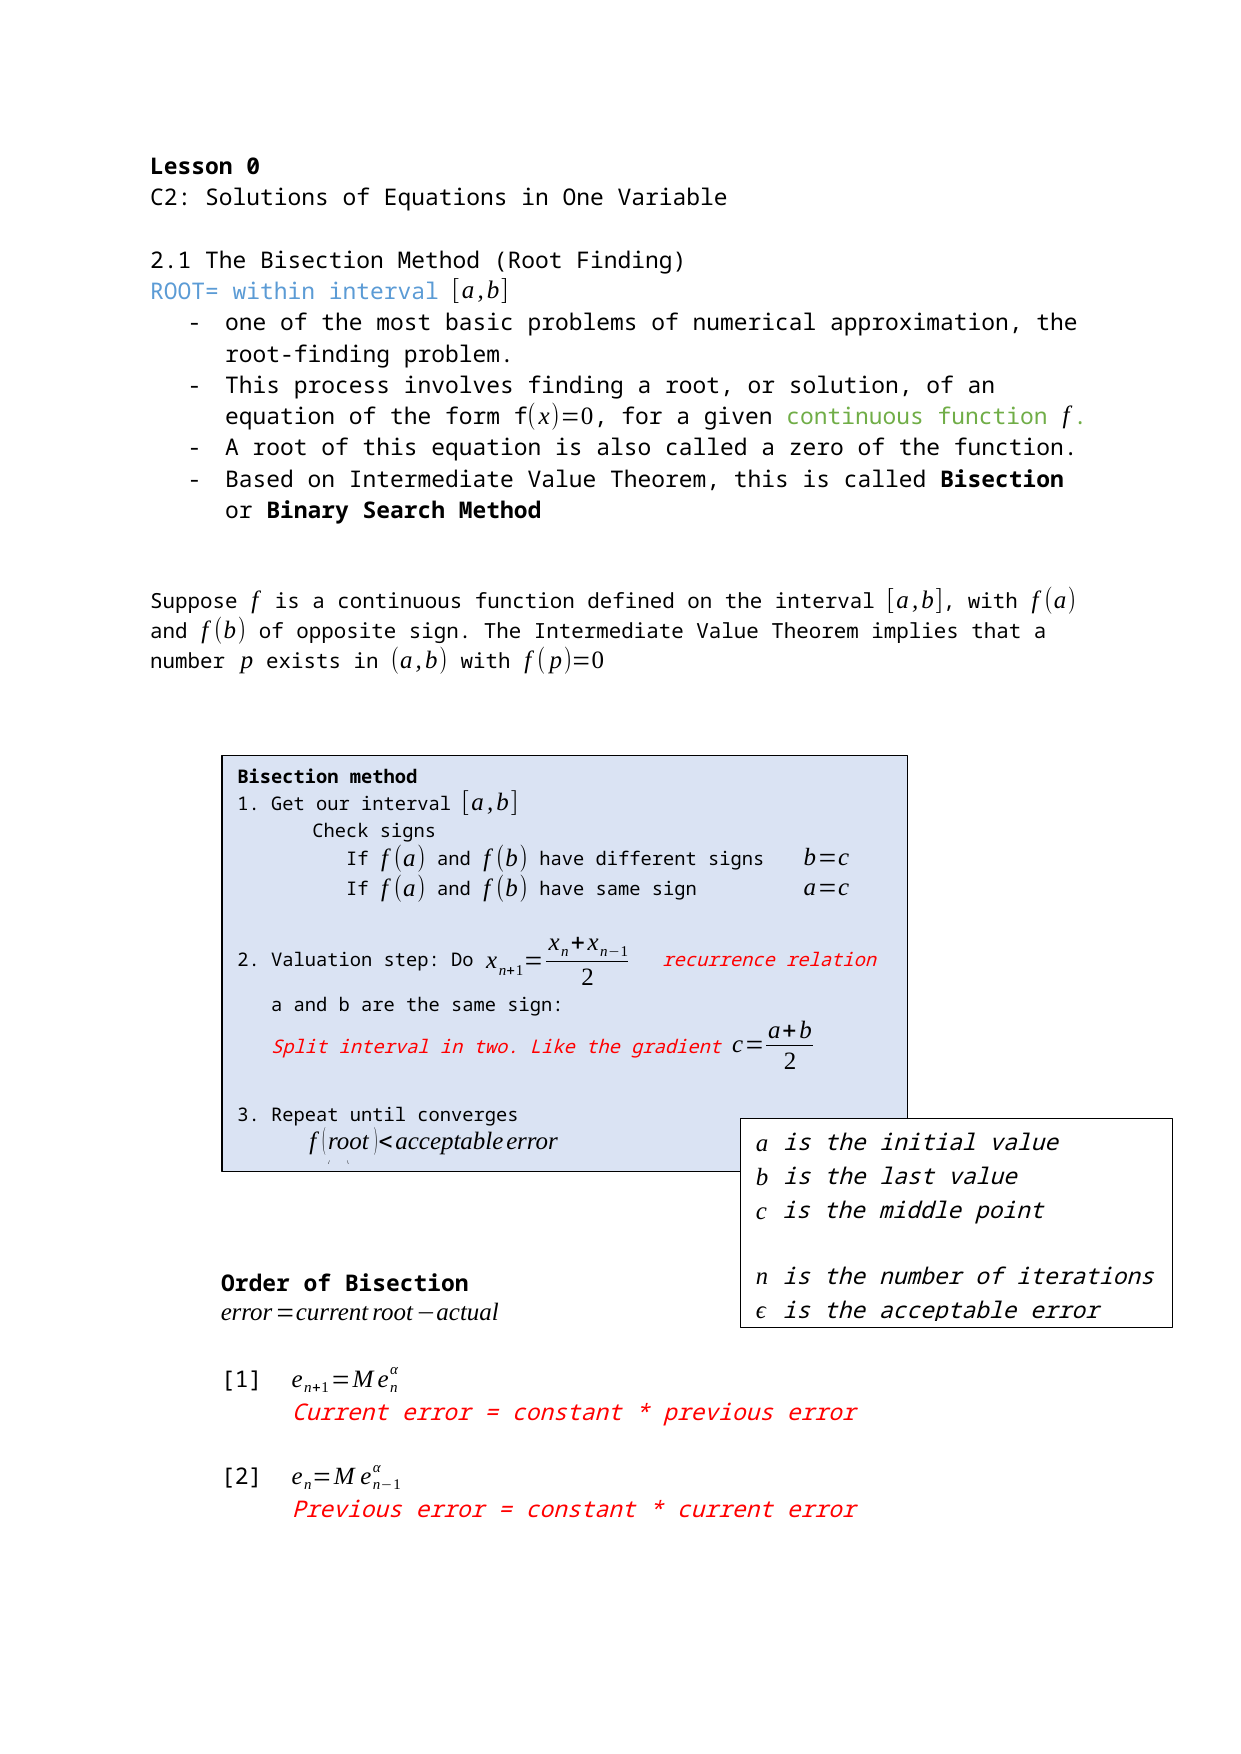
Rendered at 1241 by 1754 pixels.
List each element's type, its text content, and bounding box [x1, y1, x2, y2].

text Previous error = constant * current error [150, 1493, 1090, 1524]
list Based on Intermediate Value Theorem, this is called Bisection or Binary Search Method [187, 462, 1090, 525]
list A root of this equation is also called a zero of the function. [187, 431, 1090, 462]
text ROOT= within interval [150, 275, 1090, 306]
text [2] [150, 1458, 1090, 1493]
list This process involves finding a root, or solution, of an equation of the form f, for a given continuous function . [187, 369, 1090, 431]
list one of the most basic problems of numerical approximation, the root-finding problem. [187, 306, 1090, 369]
text Lesson 0 [150, 150, 1090, 181]
text 2.1 The Bisection Method (Root Finding) [150, 244, 1090, 275]
text [1] [150, 1361, 1090, 1396]
text Order of Bisection [150, 1267, 740, 1298]
text Current error = constant * previous error [150, 1396, 1090, 1427]
text C2: Solutions of Equations in One Variable [150, 181, 1090, 212]
text Suppose is a continuous function defined on the interval , with and of opposite sign. The Intermediate Value Theorem implies that a number exists in with [150, 585, 1090, 675]
